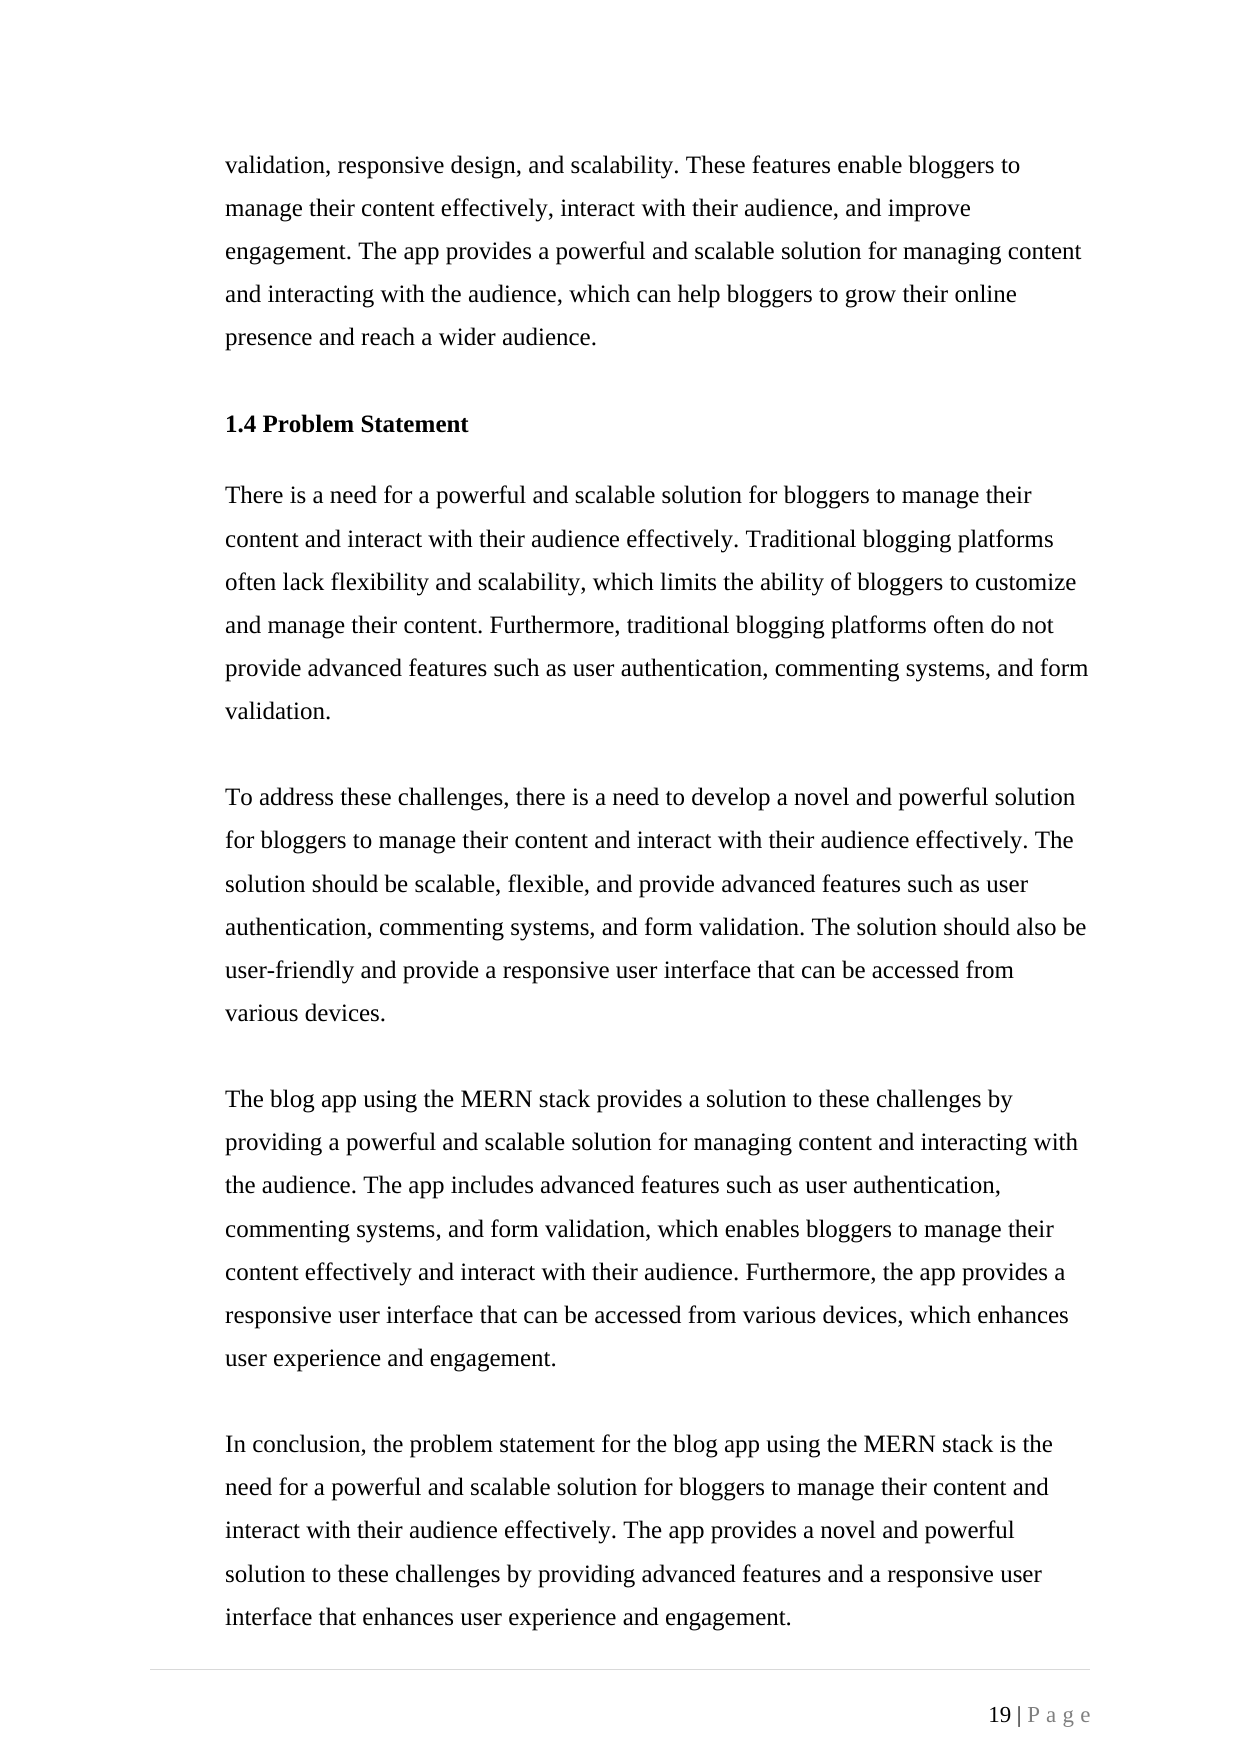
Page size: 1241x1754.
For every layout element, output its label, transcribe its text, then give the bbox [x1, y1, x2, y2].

text The blog app using the MERN stack provides a solution to these challenges by providing a powerful and scalable solution for managing content and interacting with the audience. The app includes advanced features such as user authentication, commenting systems, and form validation, which enables bloggers to manage their content effectively and interact with their audience. Furthermore, the app provides a responsive user interface that can be accessed from various devices, which enhances user experience and engagement. [225, 1084, 1090, 1372]
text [225, 150, 1090, 351]
text 1.4 Problem Statement [225, 409, 1090, 437]
text To address these challenges, there is a need to develop a novel and powerful solution for bloggers to manage their content and interact with their audience effectively. The solution should be scalable, flexible, and provide advanced features such as user authentication, commenting systems, and form validation. The solution should also be user-friendly and provide a responsive user interface that can be accessed from various devices. [225, 782, 1090, 1027]
text There is a need for a powerful and scalable solution for bloggers to manage their content and interact with their audience effectively. Traditional blogging platforms often lack flexibility and scalability, which limits the ability of bloggers to customize and manage their content. Furthermore, traditional blogging platforms often do not provide advanced features such as user authentication, commenting systems, and form validation. [225, 481, 1090, 725]
text In conclusion, the problem statement for the blog app using the MERN stack is the need for a powerful and scalable solution for bloggers to manage their content and interact with their audience effectively. The app provides a novel and powerful solution to these challenges by providing advanced features and a responsive user interface that enhances user experience and engagement. [225, 1429, 1090, 1631]
